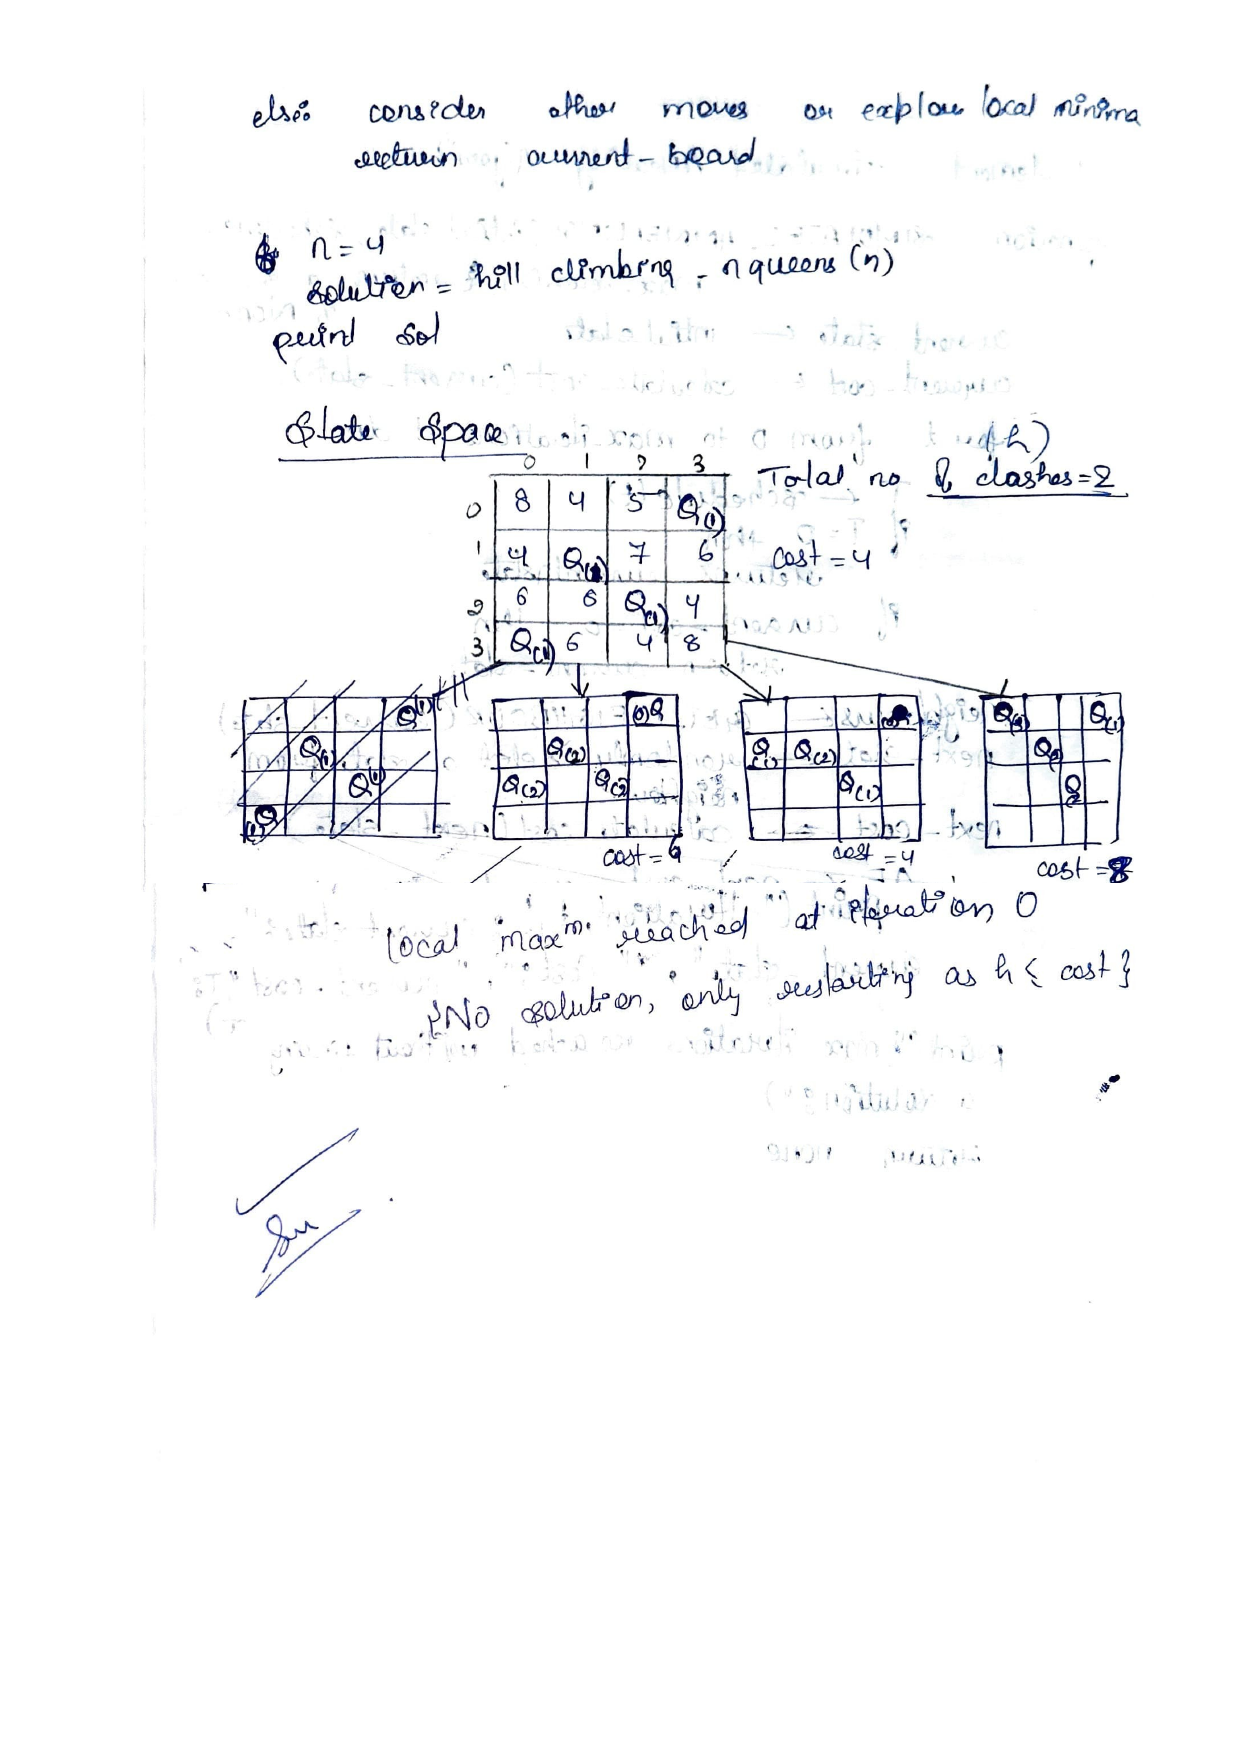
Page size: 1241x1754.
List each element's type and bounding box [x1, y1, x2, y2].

picture [141, 82, 1166, 1463]
